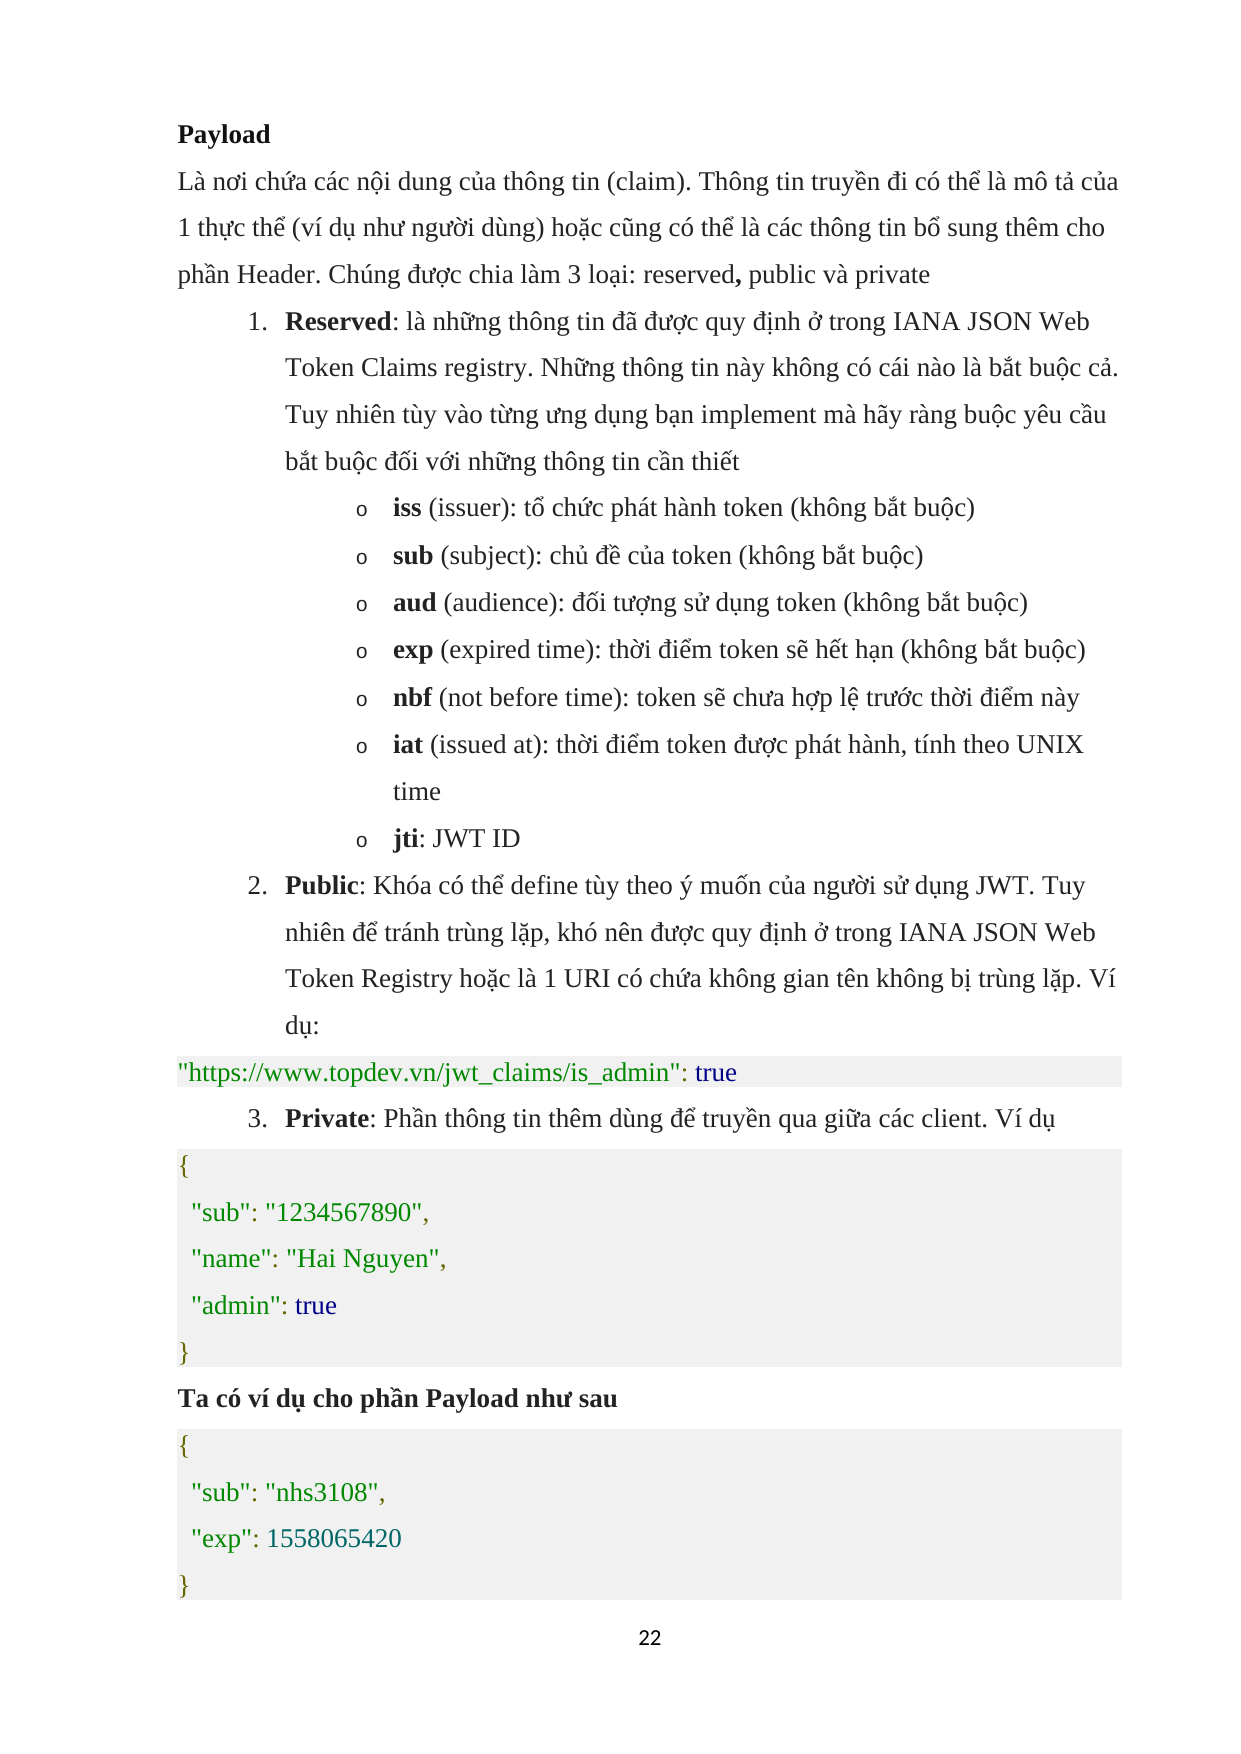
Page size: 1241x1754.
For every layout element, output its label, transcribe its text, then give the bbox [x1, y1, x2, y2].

list iat (issued at): thời điểm token được phát hành, tính theo UNIX time [355, 728, 1122, 806]
list jti: JWT ID [355, 822, 1122, 853]
list nbf (not before time): token sẽ chưa hợp lệ trước thời điểm này [355, 681, 1122, 712]
list Private: Phần thông tin thêm dùng để truyền qua giữa các client. Ví dụ [247, 1102, 1122, 1133]
text { [177, 1149, 1122, 1180]
list aud (audience): đối tượng sử dụng token (không bắt buộc) [355, 586, 1122, 618]
list sub (subject): chủ đề của token (không bắt buộc) [355, 539, 1122, 570]
text } [177, 1336, 1122, 1367]
list iss (issuer): tổ chức phát hành token (không bắt buộc) [355, 491, 1122, 523]
text } [177, 1569, 1122, 1600]
text "sub": "1234567890", [177, 1196, 1122, 1227]
text "https://www.topdev.vn/jwt_claims/is_admin": true [177, 1056, 1122, 1087]
list Reserved: là những thông tin đã được quy định ở trong IANA JSON Web Token Claims registry. Những thông tin này không có cái nào là bắt buộc cả. Tuy nhiên tùy vào từng ưng dụng bạn implement mà hãy ràng buộc yêu cầu bắt buộc đối với những thông tin cần thiết [247, 305, 1122, 476]
text "exp": 1558065420 [177, 1522, 1122, 1553]
subtitle Payload [177, 118, 1122, 149]
list exp (expired time): thời điểm token sẽ hết hạn (không bắt buộc) [355, 633, 1122, 665]
text Ta có ví dụ cho phần Payload như sau [177, 1382, 1122, 1413]
list Public: Khóa có thể define tùy theo ý muốn của người sử dụng JWT. Tuy nhiên để tránh trùng lặp, khó nên được quy định ở trong IANA JSON Web Token Registry hoặc là 1 URI có chứa không gian tên không bị trùng lặp. Ví dụ: [247, 869, 1122, 1040]
text "name": "Hai Nguyen", [177, 1242, 1122, 1273]
text { [177, 1429, 1122, 1460]
text Là nơi chứa các nội dung của thông tin (claim). Thông tin truyền đi có thể là mô tả của 1 thực thể (ví dụ như người dùng) hoặc cũng có thể là các thông tin bổ sung thêm cho phần Header. Chúng được chia làm 3 loại: reserved, public và private [177, 165, 1122, 289]
text "admin": true [177, 1289, 1122, 1320]
text "sub": "nhs3108", [177, 1476, 1122, 1507]
